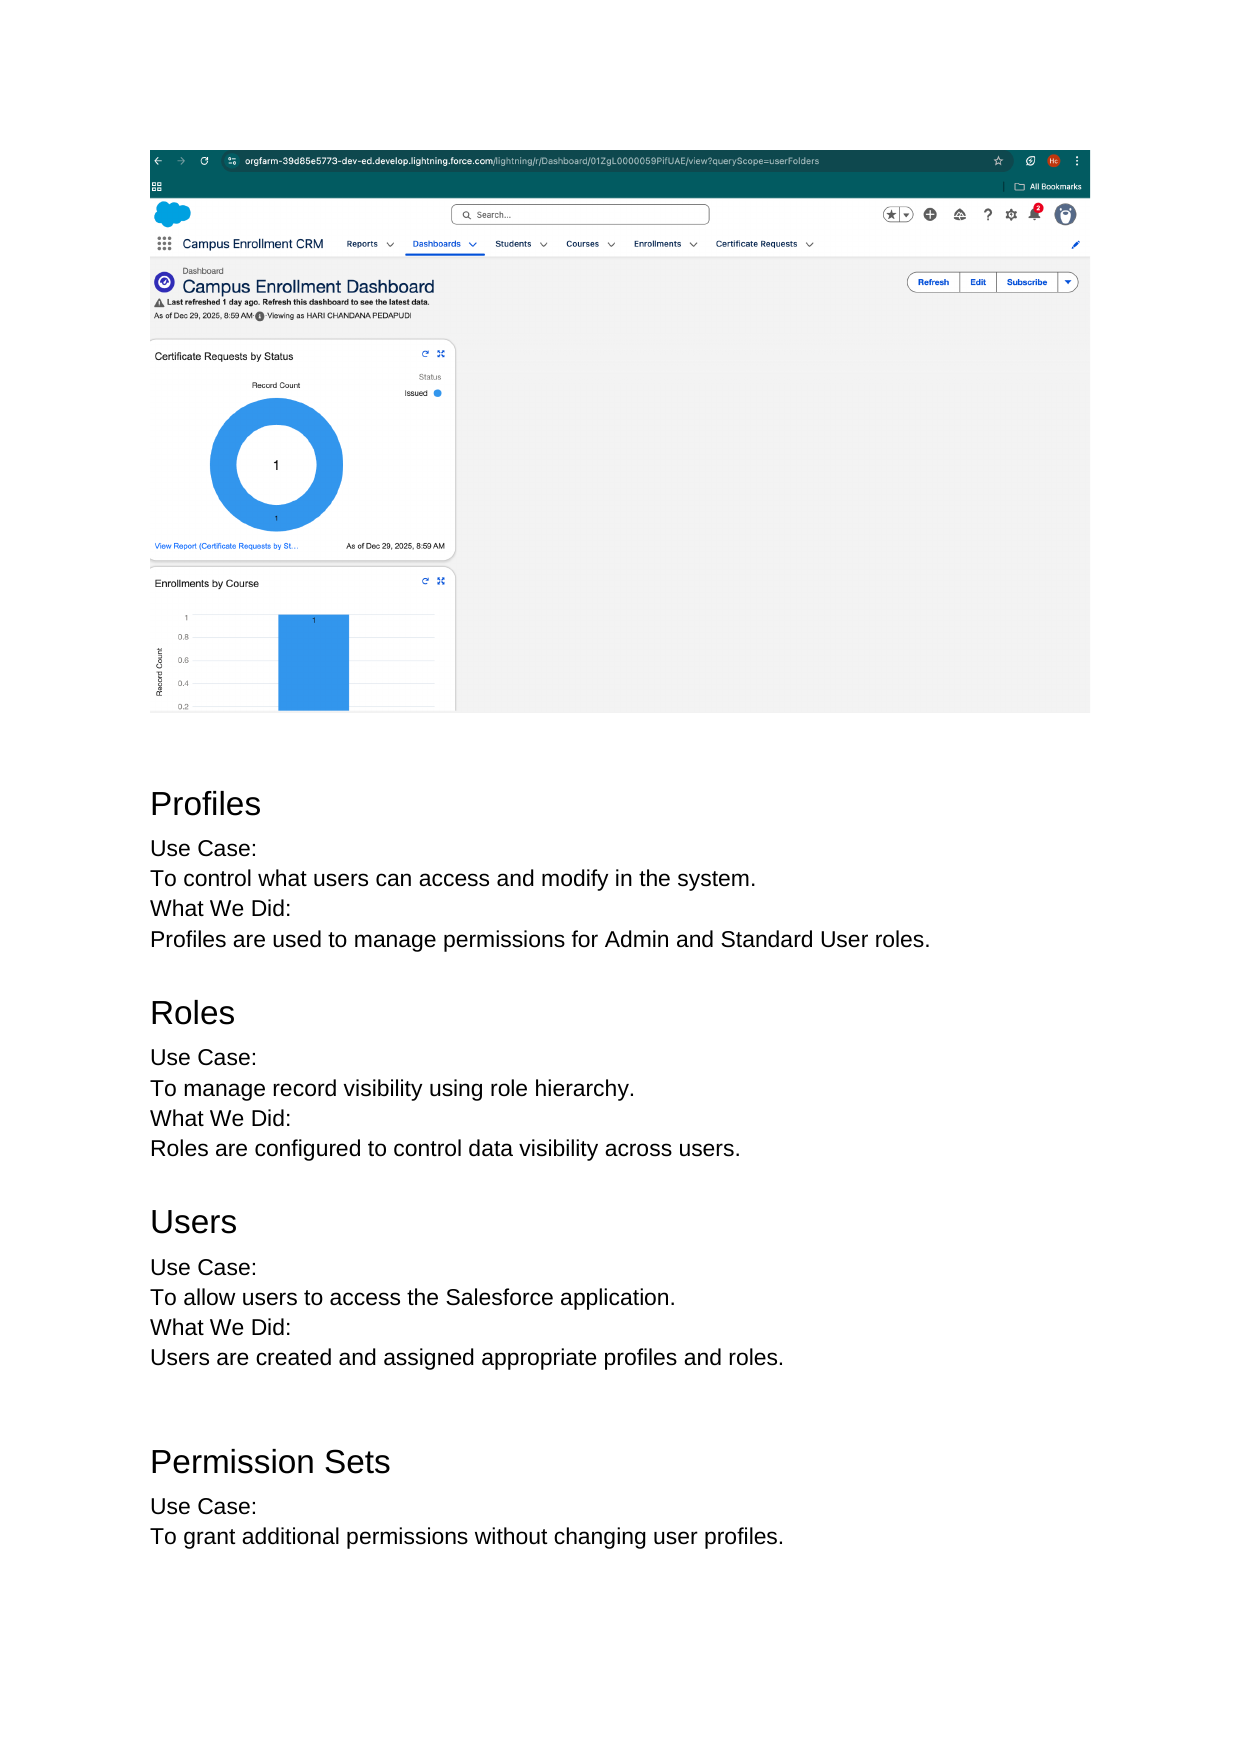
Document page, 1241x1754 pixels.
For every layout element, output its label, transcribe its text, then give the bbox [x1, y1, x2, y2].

text What We Did: Users are created and assigned appropriate profiles and roles. [150, 1314, 1090, 1371]
text Use Case: To allow users to access the Salesforce application. [150, 1253, 1090, 1310]
text What We Did: Roles are configured to control data visibility across users. [150, 1105, 1090, 1161]
text What We Did: Profiles are used to manage permissions for Admin and Standard User roles. [150, 895, 1090, 952]
picture [150, 150, 1091, 713]
text Use Case: To manage record visibility using role hierarchy. [150, 1044, 1090, 1101]
subtitle Roles [150, 993, 1090, 1032]
text Use Case: To control what users can access and modify in the system. [150, 835, 1090, 892]
subtitle Users [150, 1203, 1090, 1241]
text Use Case: To grant additional permissions without changing user profiles. [150, 1493, 1090, 1549]
subtitle Profiles [150, 784, 1090, 822]
subtitle Permission Sets [150, 1442, 1090, 1481]
